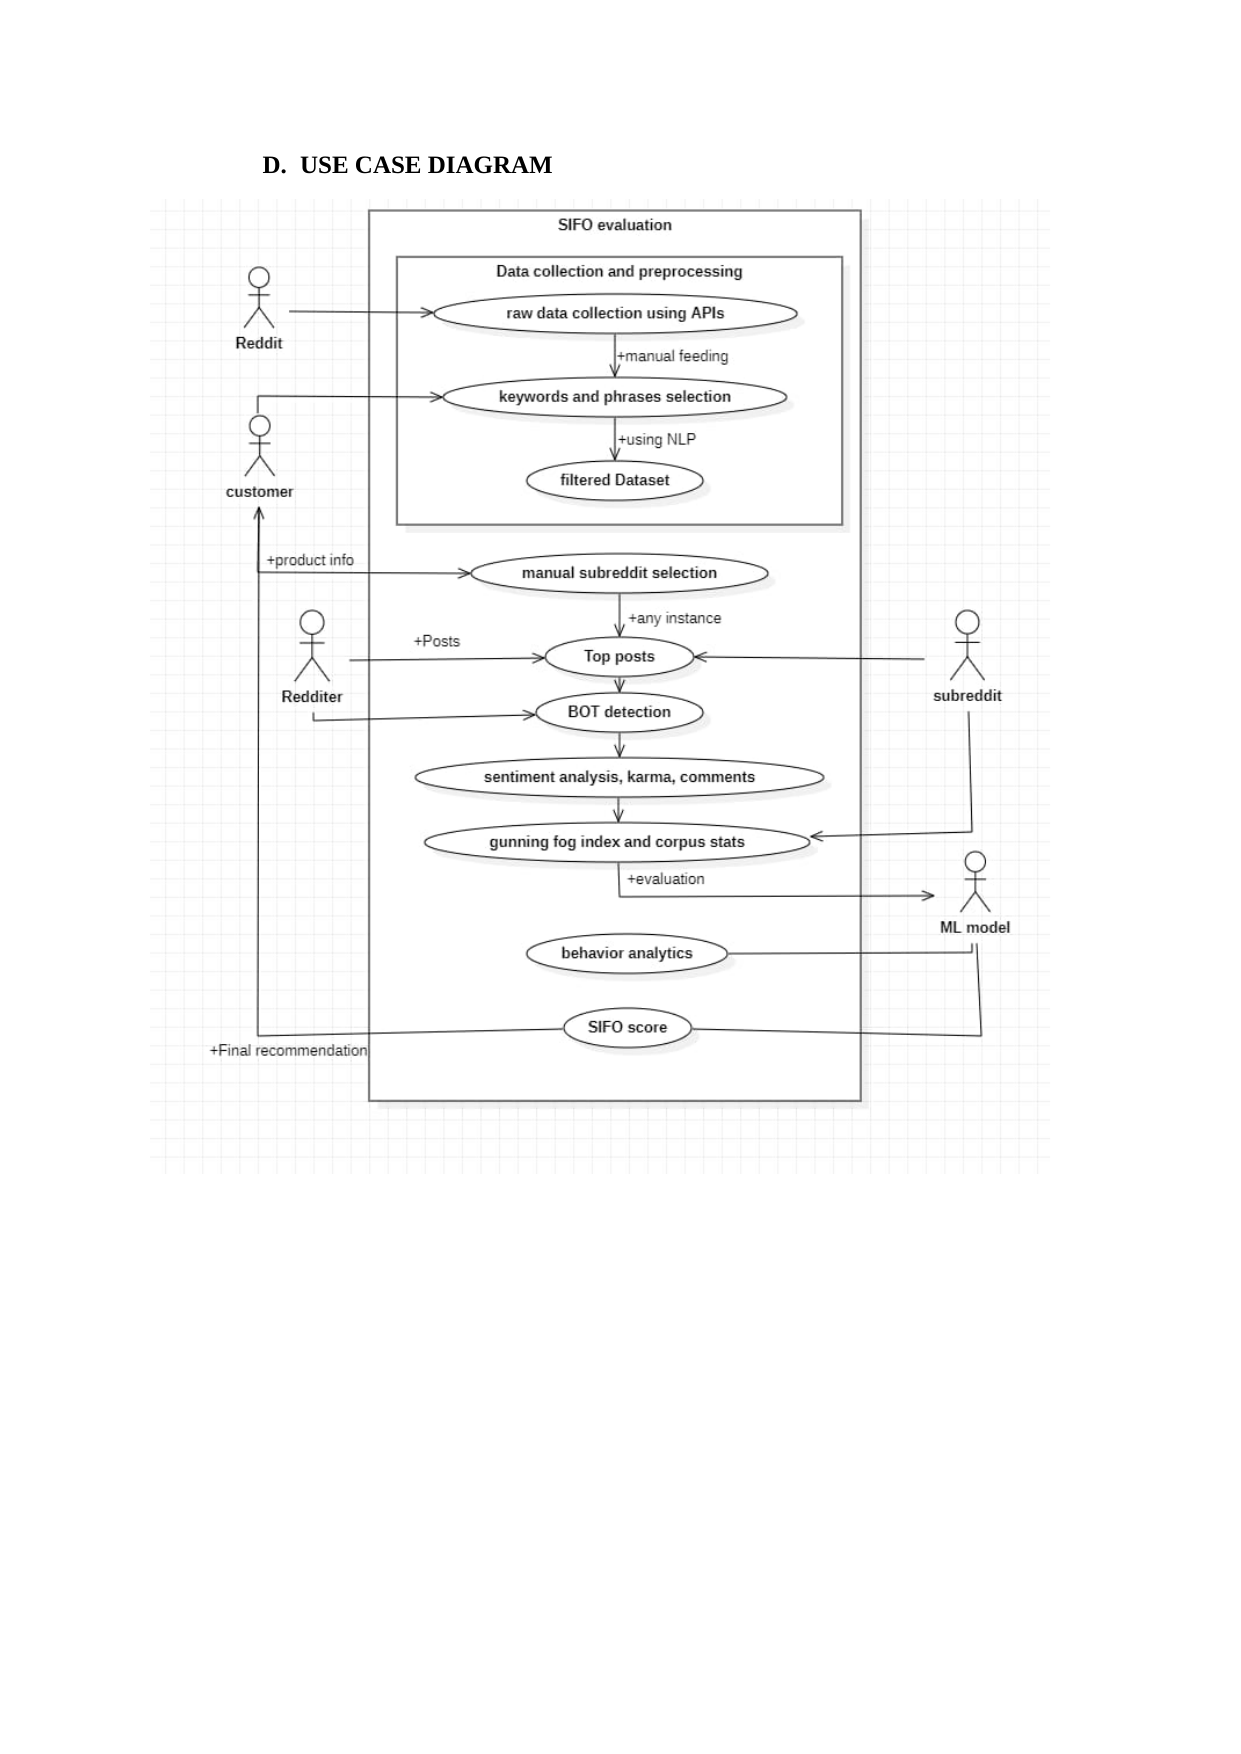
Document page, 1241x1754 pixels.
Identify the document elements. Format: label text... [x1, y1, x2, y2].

picture [150, 199, 1050, 1174]
list USE CASE DIAGRAM [262, 150, 1092, 179]
